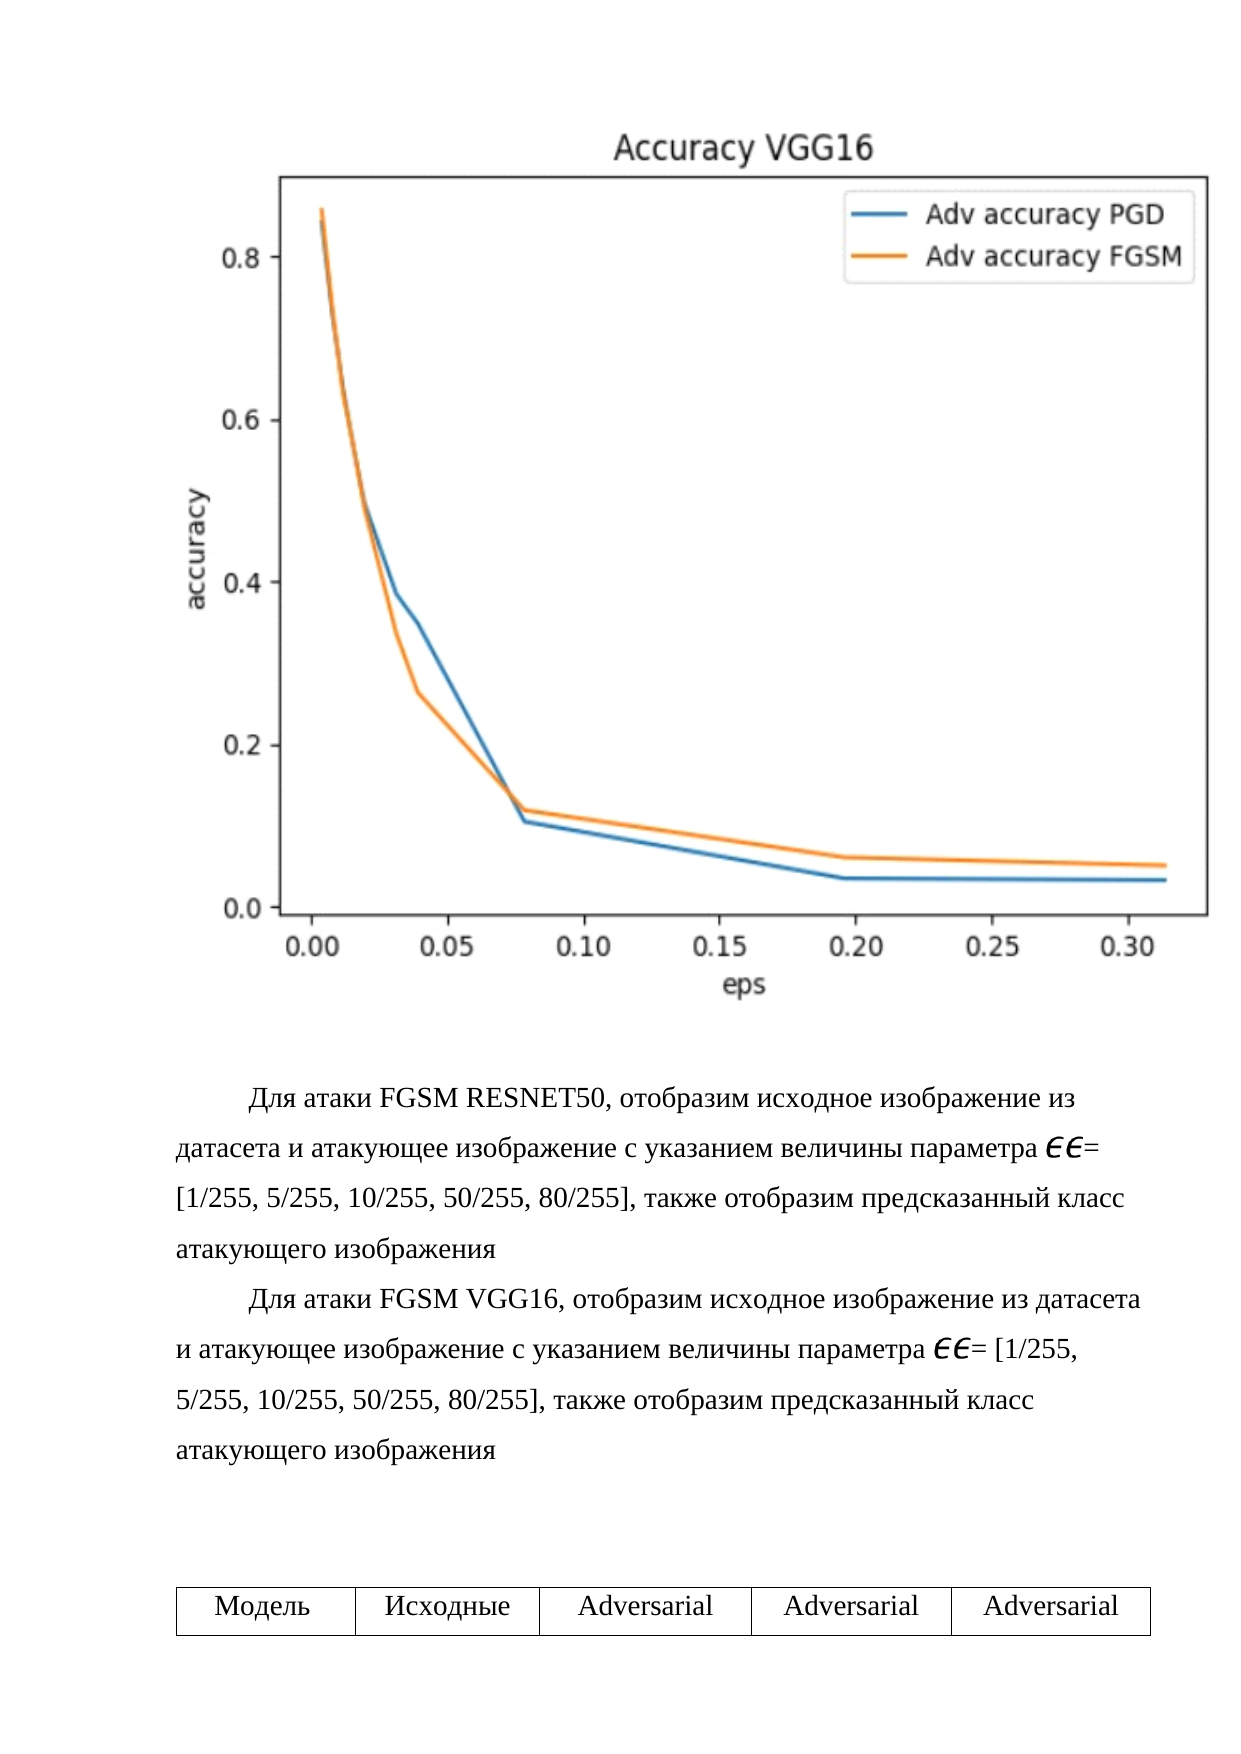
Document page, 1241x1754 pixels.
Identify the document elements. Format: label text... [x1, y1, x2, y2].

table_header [752, 1588, 951, 1635]
text Для атаки FGSM RESNET50, отобразим исходное изображение из датасета и атакующее изображение с указанием величины параметра = [1/255, 5/255, 10/255, 50/255, 80/255], также отобразим предсказанный класс атакующего изображения [176, 1080, 1147, 1264]
picture [1045, 1135, 1083, 1158]
text Для атаки FGSM VGG16, отобразим исходное изображение из датасета и атакующее изображение с указанием величины параметра = [1/255, 5/255, 10/255, 50/255, 80/255], также отобразим предсказанный класс атакующего изображения [176, 1281, 1147, 1466]
picture [933, 1336, 971, 1359]
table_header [952, 1588, 1150, 1635]
table_header Модель [177, 1588, 355, 1635]
picture [177, 118, 1232, 1022]
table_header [356, 1588, 539, 1635]
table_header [540, 1588, 751, 1635]
